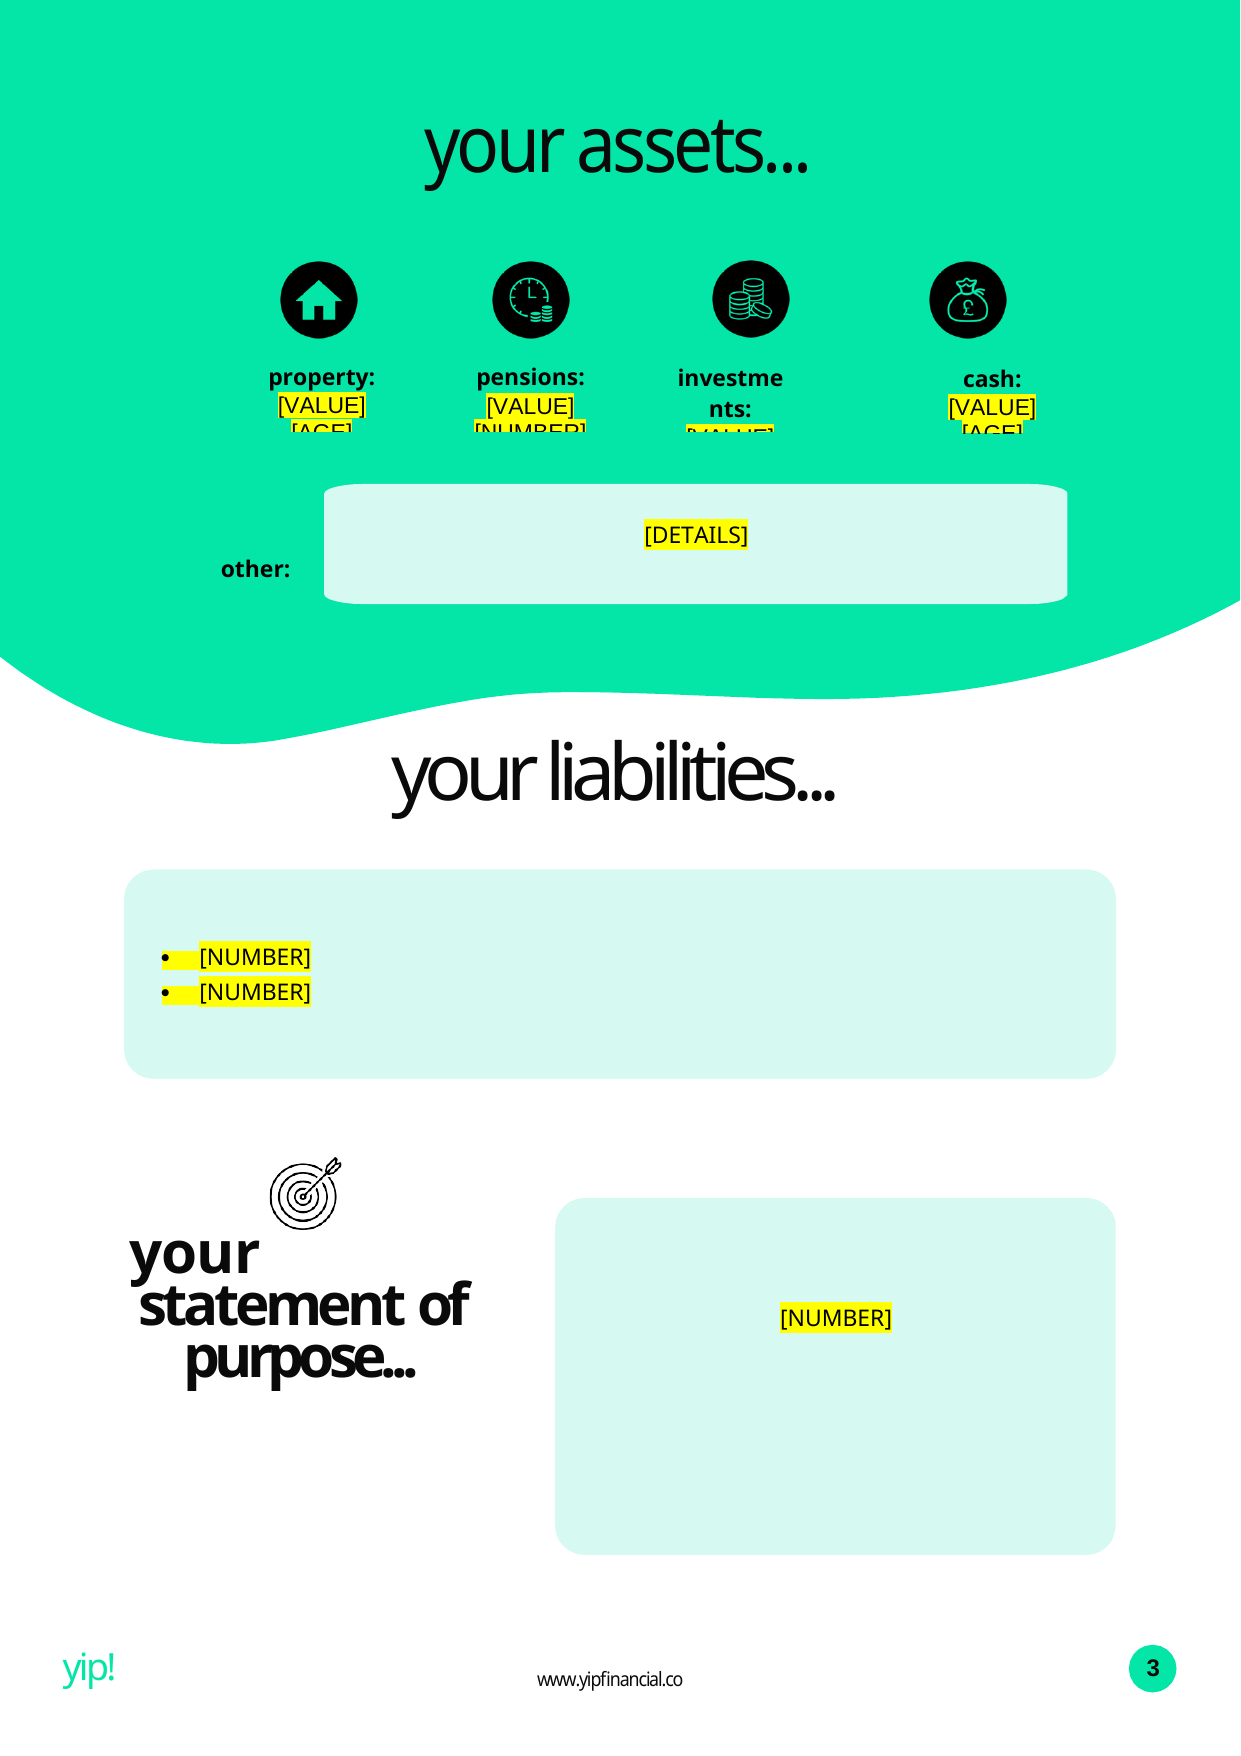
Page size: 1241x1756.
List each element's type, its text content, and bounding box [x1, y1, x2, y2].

picture [270, 251, 367, 348]
picture [482, 251, 579, 348]
picture [269, 1157, 342, 1230]
picture [919, 251, 1016, 348]
text your liabilities... [72, 716, 1167, 824]
text your statement of purpose... [129, 1166, 479, 1394]
picture [702, 250, 799, 347]
